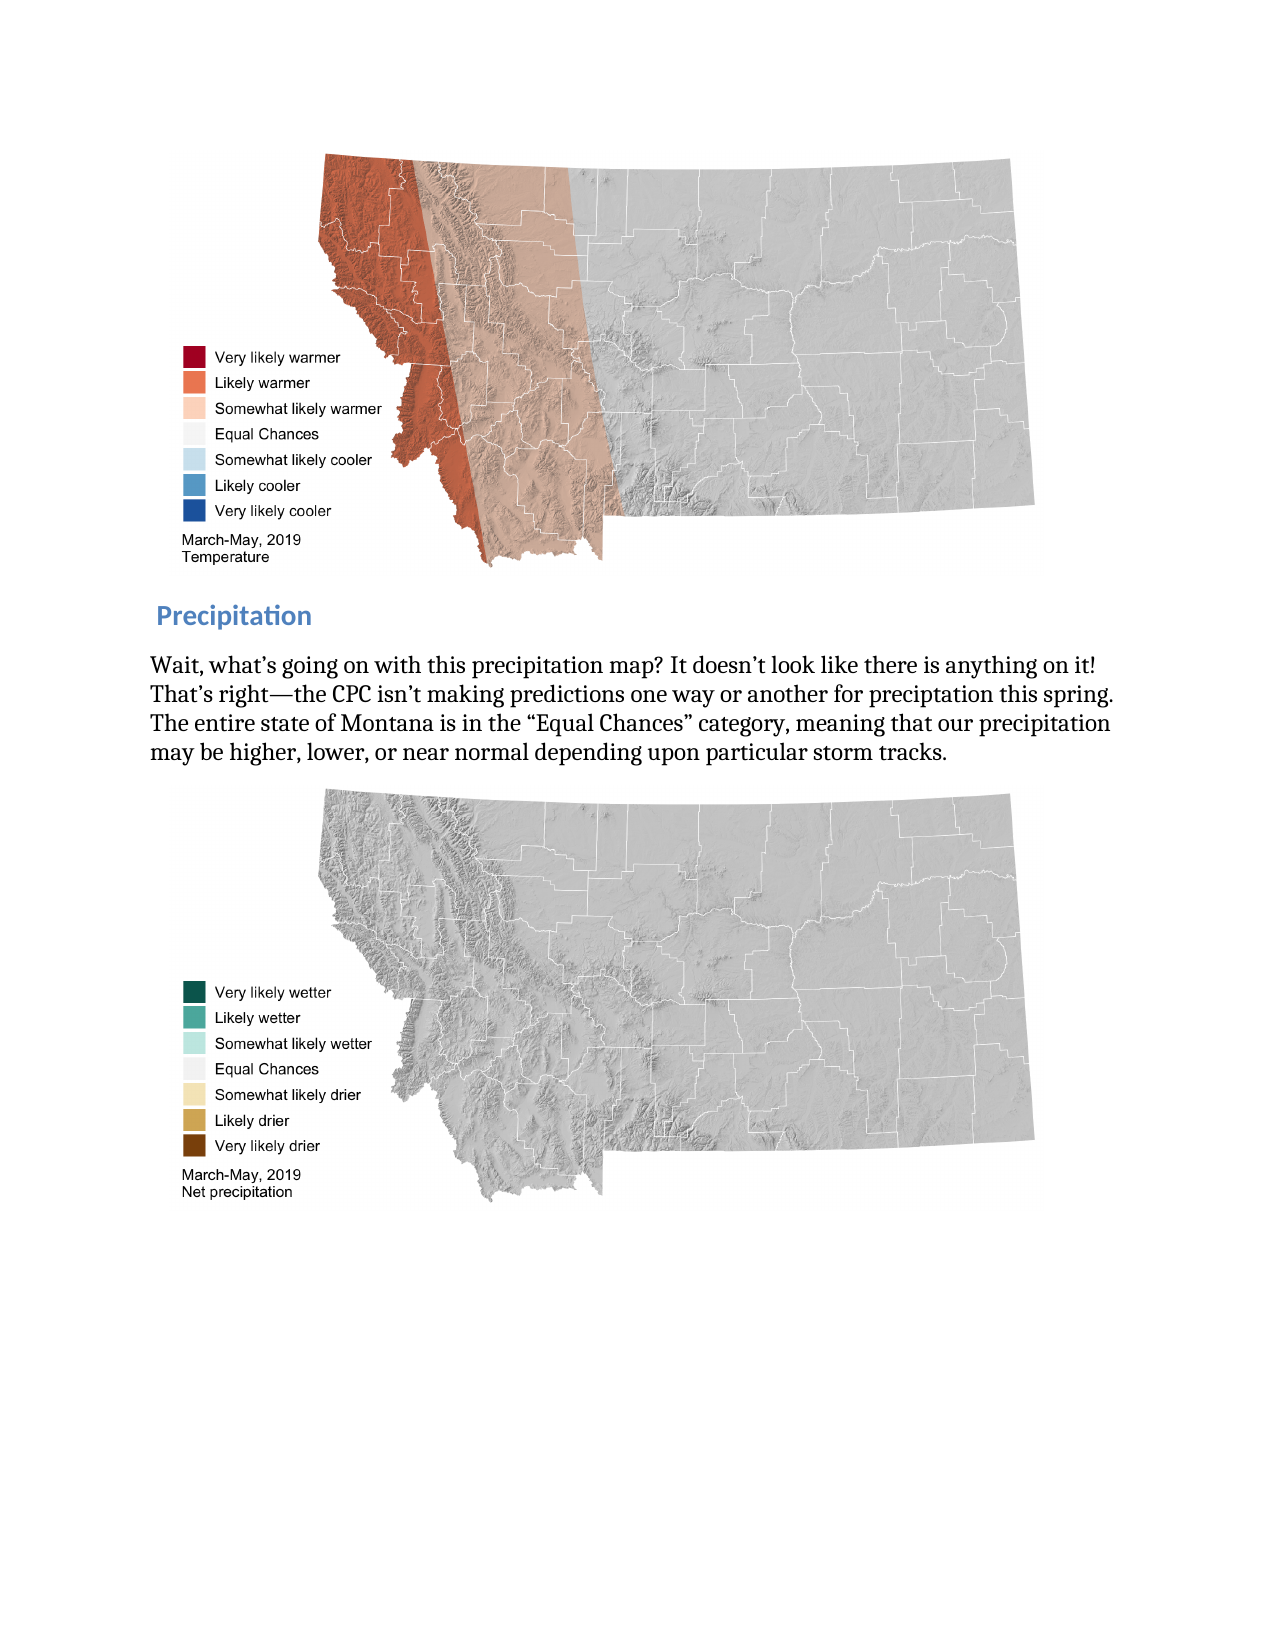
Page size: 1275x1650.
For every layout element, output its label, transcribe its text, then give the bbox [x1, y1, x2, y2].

picture [168, 150, 1044, 576]
text Wait, what’s going on with this precipitation map? It doesn’t look like there is anything on it! That’s right—the CPC isn’t making predictions one way or another for preciptation this spring. The entire state of Montana is in the “Equal Chances” category, meaning that our precipitation may be higher, lower, or near normal depending upon particular storm tracks. [150, 651, 1125, 766]
subtitle Precipitation [150, 597, 1125, 632]
picture [168, 785, 1044, 1211]
